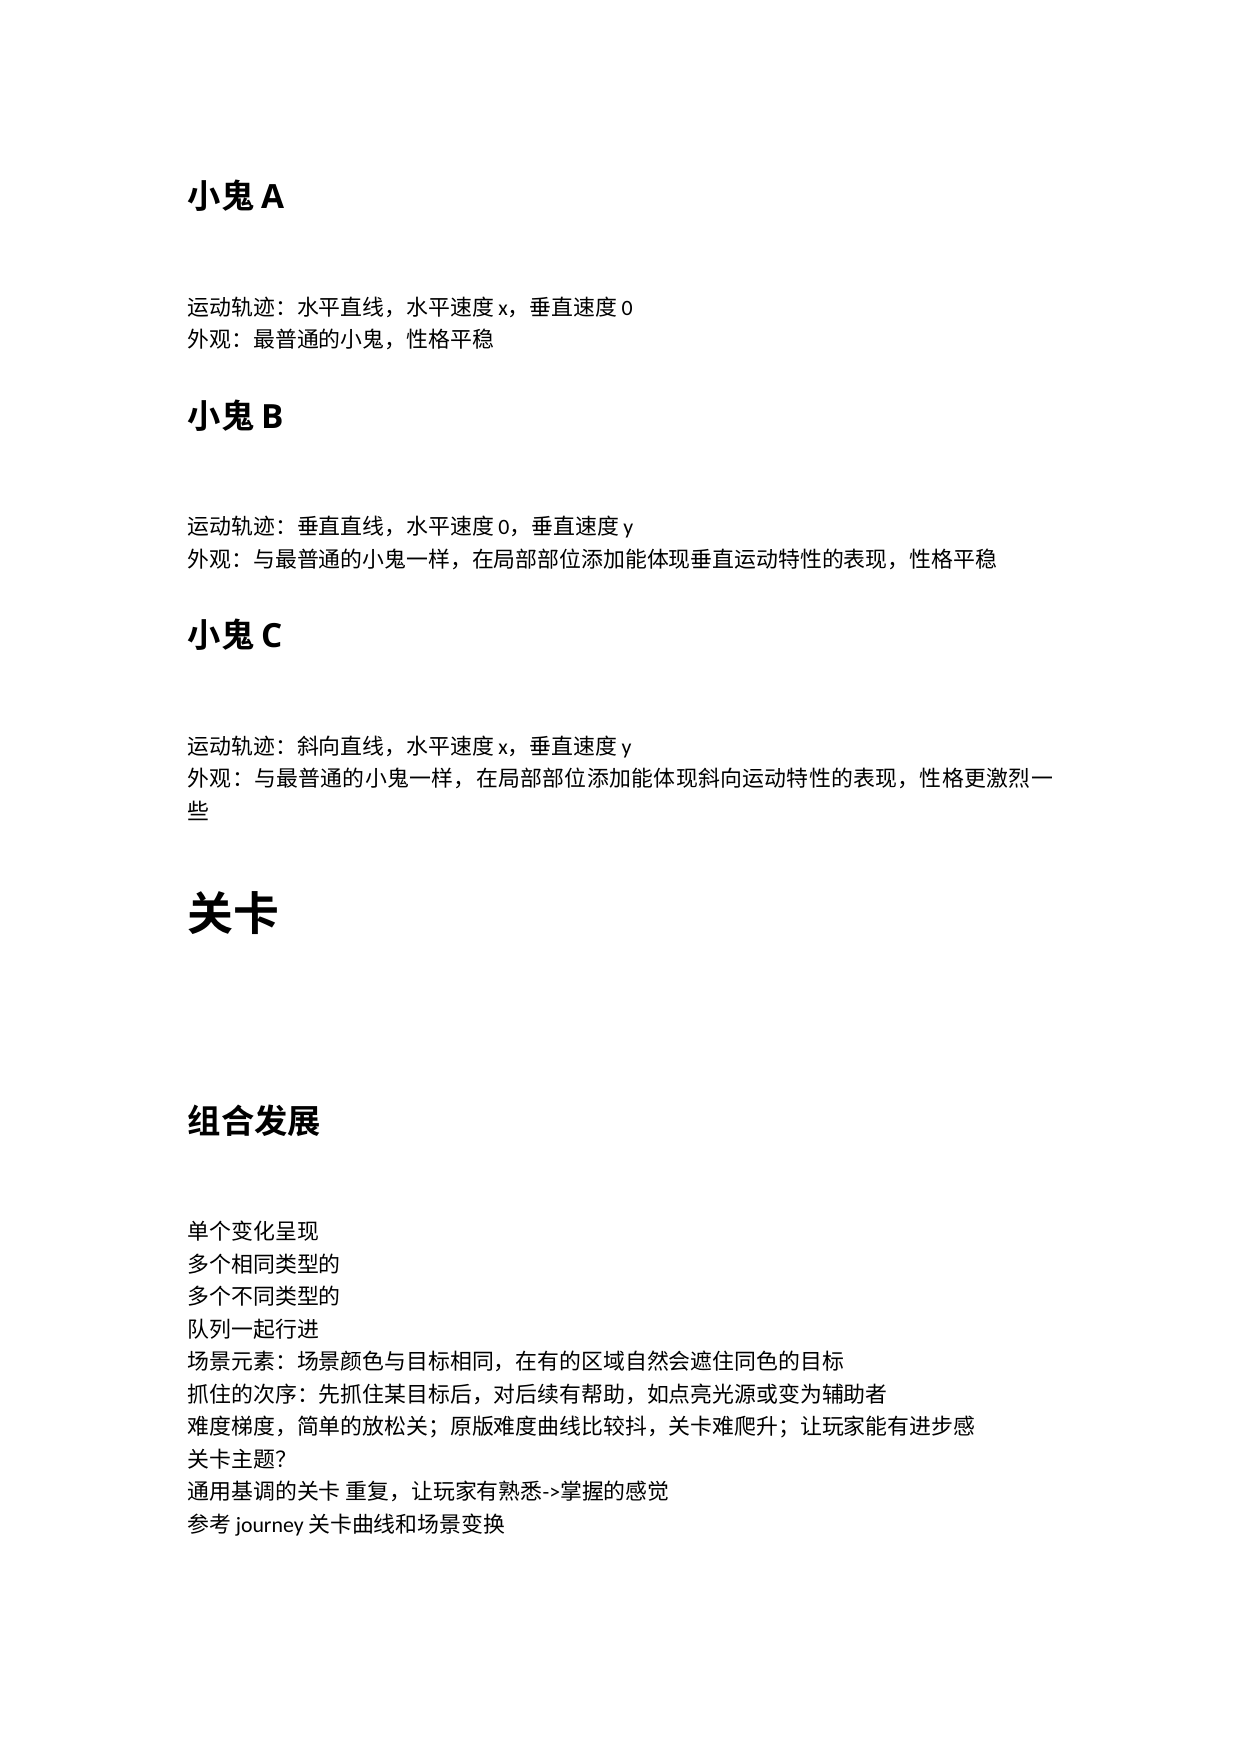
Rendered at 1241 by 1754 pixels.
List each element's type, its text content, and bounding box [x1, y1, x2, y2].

subtitle 小鬼C [187, 601, 1053, 666]
text 队列一起行进 [187, 1311, 1053, 1344]
text 外观：与最普通的小鬼一样，在局部部位添加能体现斜向运动特性的表现，性格更激烈一些 [187, 761, 1053, 826]
text 多个相同类型的 [187, 1246, 1053, 1279]
text 参考journey关卡曲线和场景变换 [187, 1506, 1053, 1539]
text 外观：最普通的小鬼，性格平稳 [187, 322, 1053, 354]
subtitle 小鬼B [187, 381, 1053, 446]
text 多个不同类型的 [187, 1279, 1053, 1311]
subtitle 小鬼A [187, 162, 1053, 227]
text 运动轨迹：水平直线，水平速度x，垂直速度0 [187, 289, 1053, 322]
text 抓住的次序：先抓住某目标后，对后续有帮助，如点亮光源或变为辅助者 [187, 1376, 1053, 1409]
text 场景元素：场景颜色与目标相同，在有的区域自然会遮住同色的目标 [187, 1344, 1053, 1376]
subtitle 关卡 [187, 861, 1053, 959]
text 运动轨迹：垂直直线，水平速度0，垂直速度y [187, 509, 1053, 541]
text 运动轨迹：斜向直线，水平速度x，垂直速度y [187, 728, 1053, 761]
text 通用基调的关卡 重复，让玩家有熟悉->掌握的感觉 [187, 1474, 1053, 1506]
text 单个变化呈现 [187, 1214, 1053, 1246]
text 外观：与最普通的小鬼一样，在局部部位添加能体现垂直运动特性的表现，性格平稳 [187, 541, 1053, 574]
text 关卡主题？ [187, 1441, 1053, 1474]
subtitle 组合发展 [187, 1087, 1053, 1152]
text 难度梯度，简单的放松关；原版难度曲线比较抖，关卡难爬升；让玩家能有进步感 [187, 1409, 1053, 1441]
